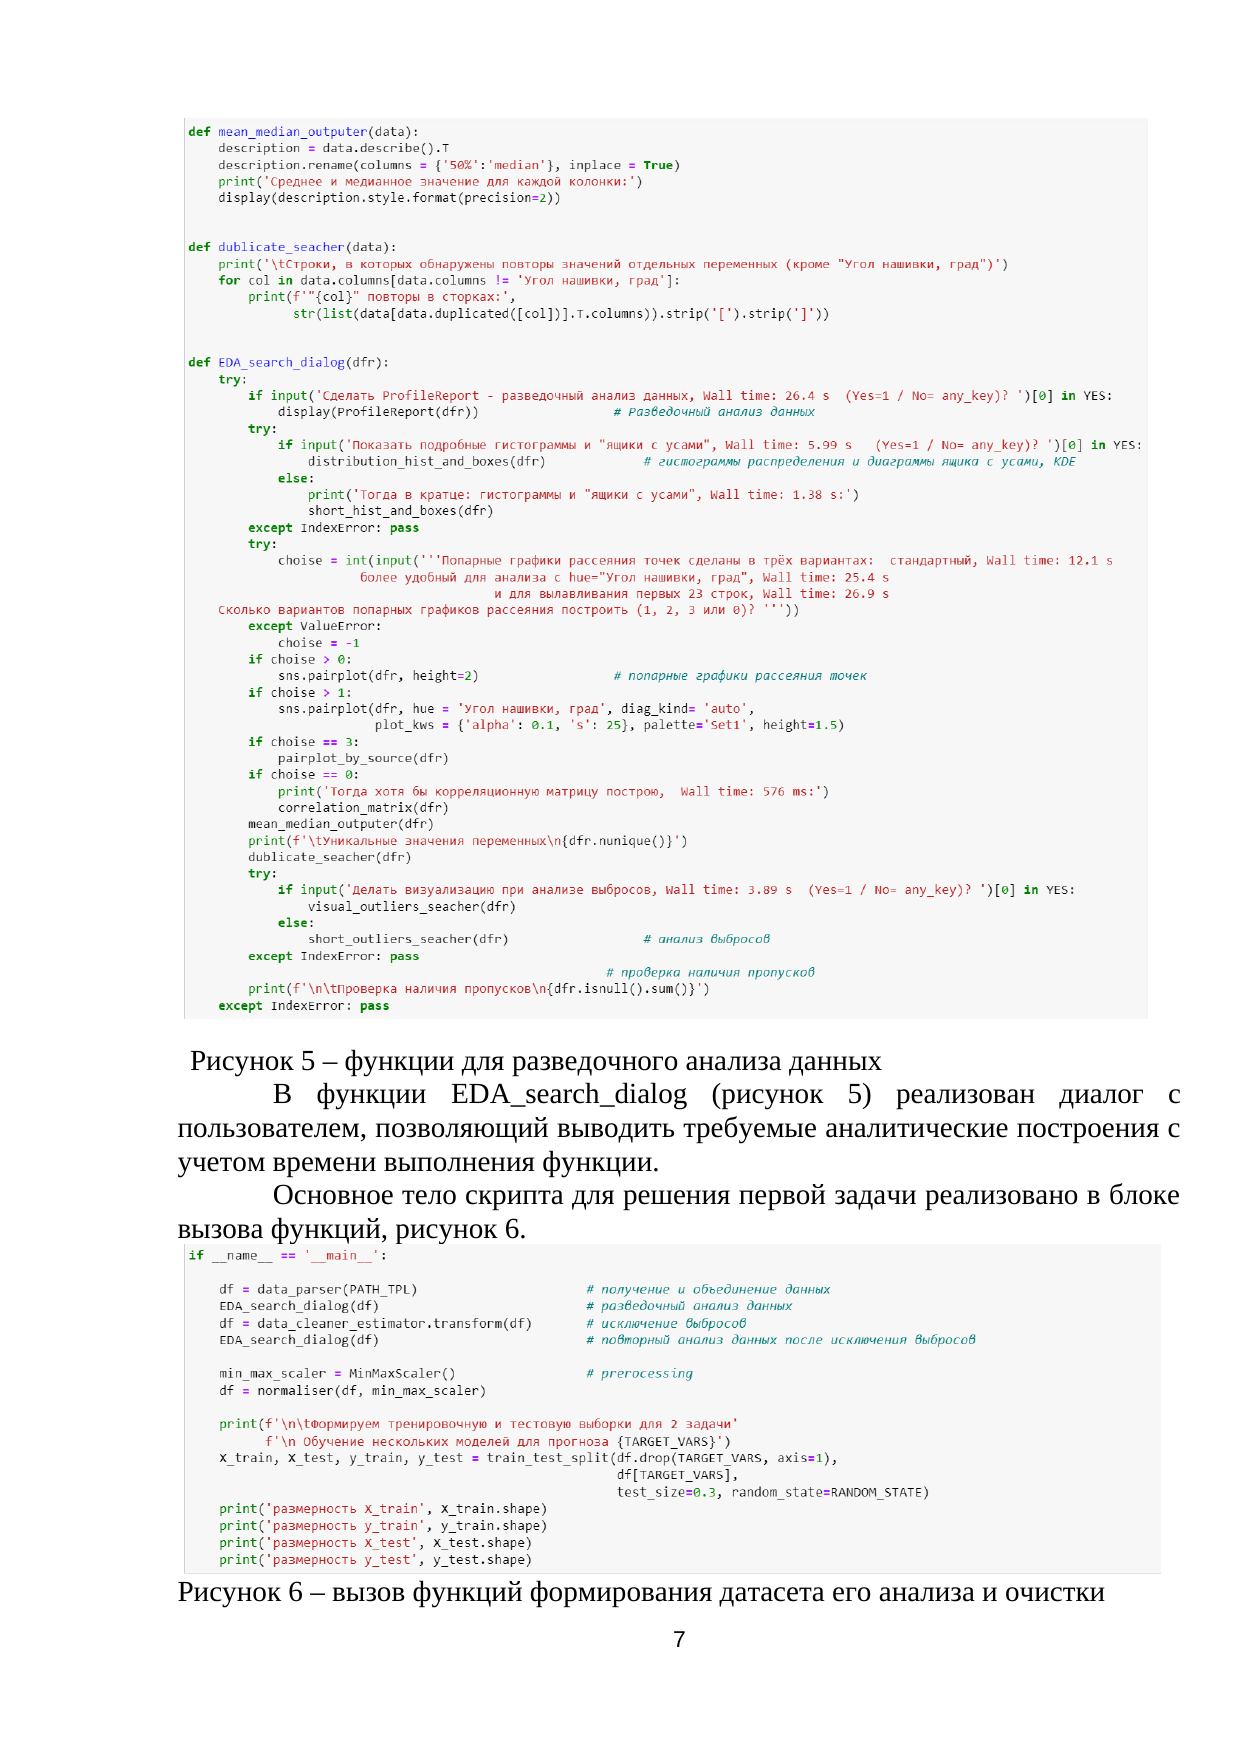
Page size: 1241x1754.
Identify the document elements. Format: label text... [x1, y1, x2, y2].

picture [177, 1244, 1162, 1574]
text В функции EDA_search_dialog (рисунок 5) реализован диалог с пользователем, позволяющий выводить требуемые аналитические построения с учетом времени выполнения функции. [177, 1077, 1181, 1177]
picture [177, 118, 1148, 1019]
text Основное тело скрипта для решения первой задачи реализовано в блоке вызова функций, рисунок 6. [177, 1177, 1181, 1244]
text Рисунок 6 – вызов функций формирования датасета его анализа и очистки [177, 1574, 1181, 1607]
text Рисунок 5 – функции для разведочного анализа данных [177, 1043, 1181, 1077]
